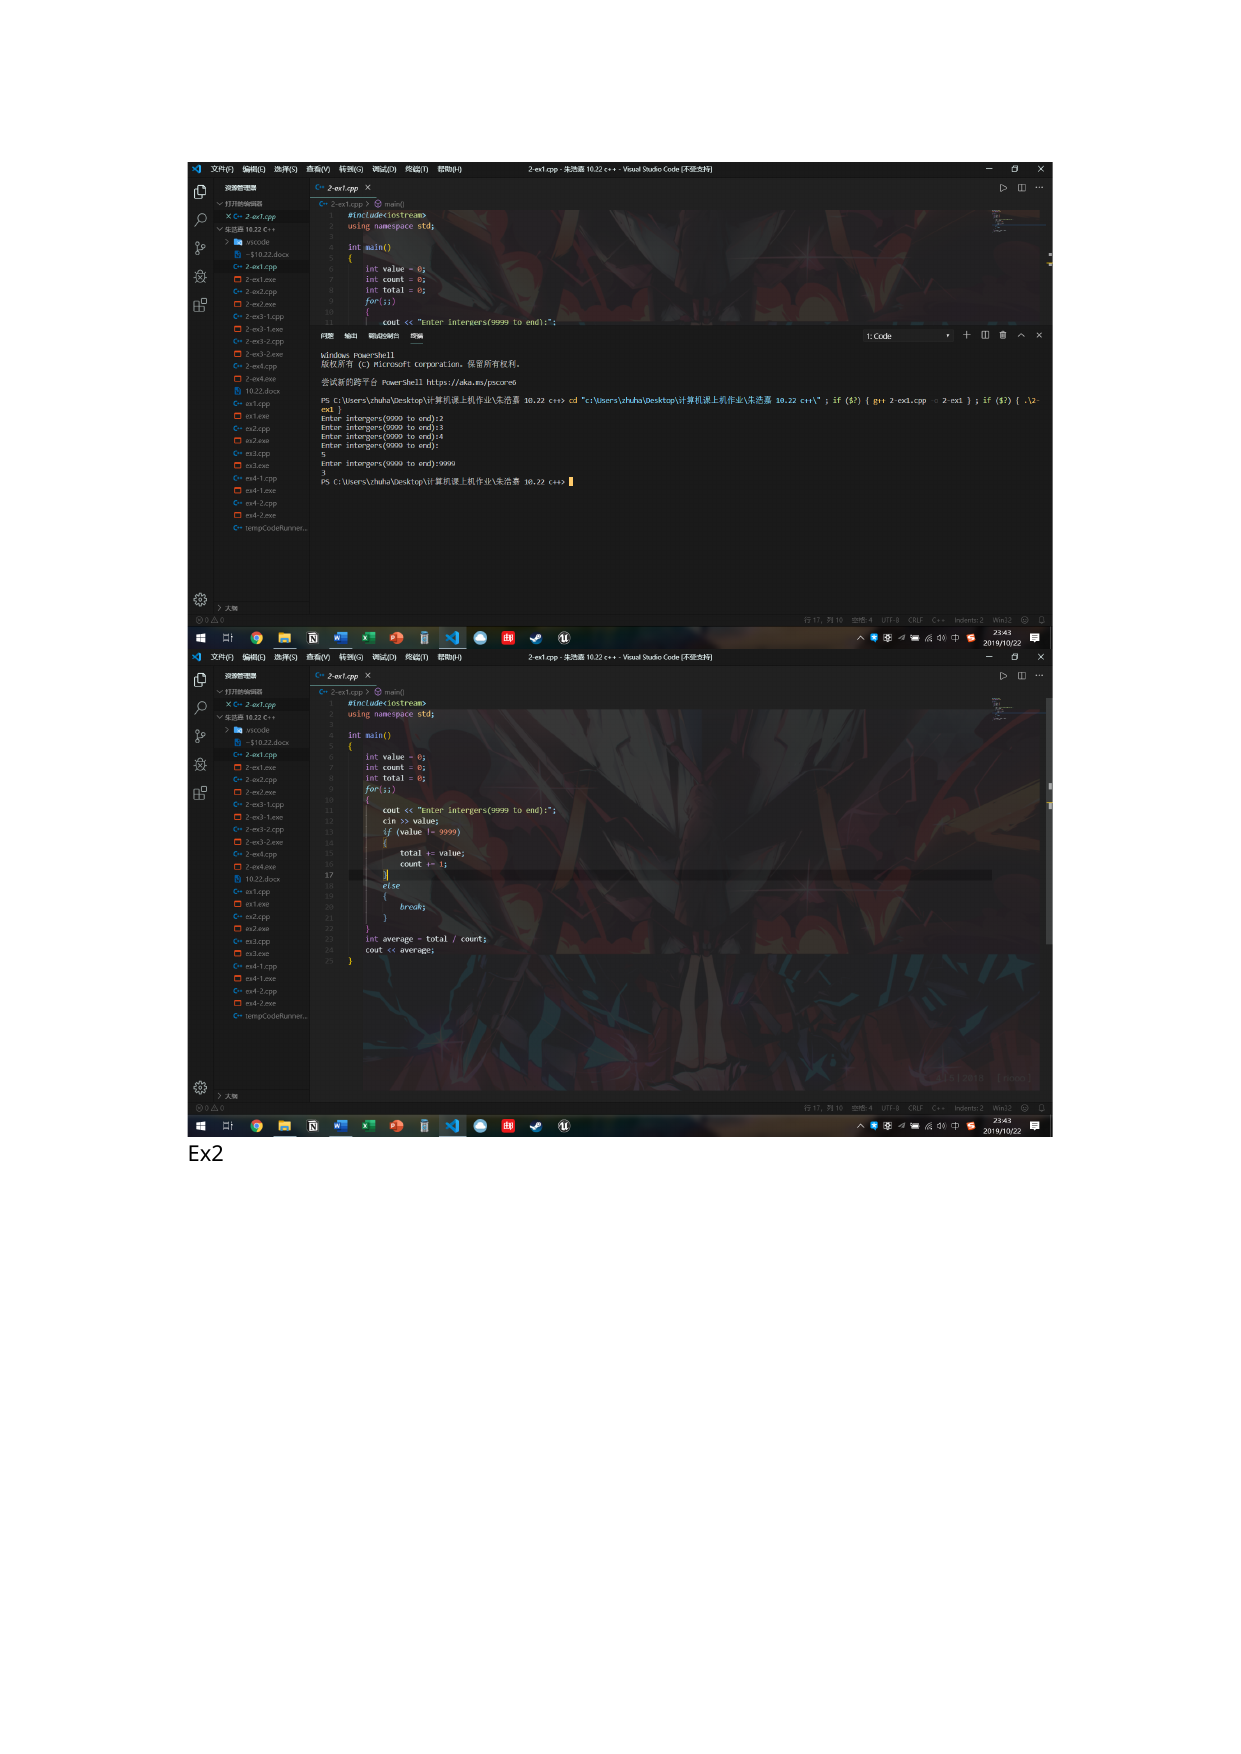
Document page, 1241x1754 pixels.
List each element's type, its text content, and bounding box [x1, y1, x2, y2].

text Ex2 [187, 1137, 1053, 1169]
picture [187, 162, 1053, 1137]
